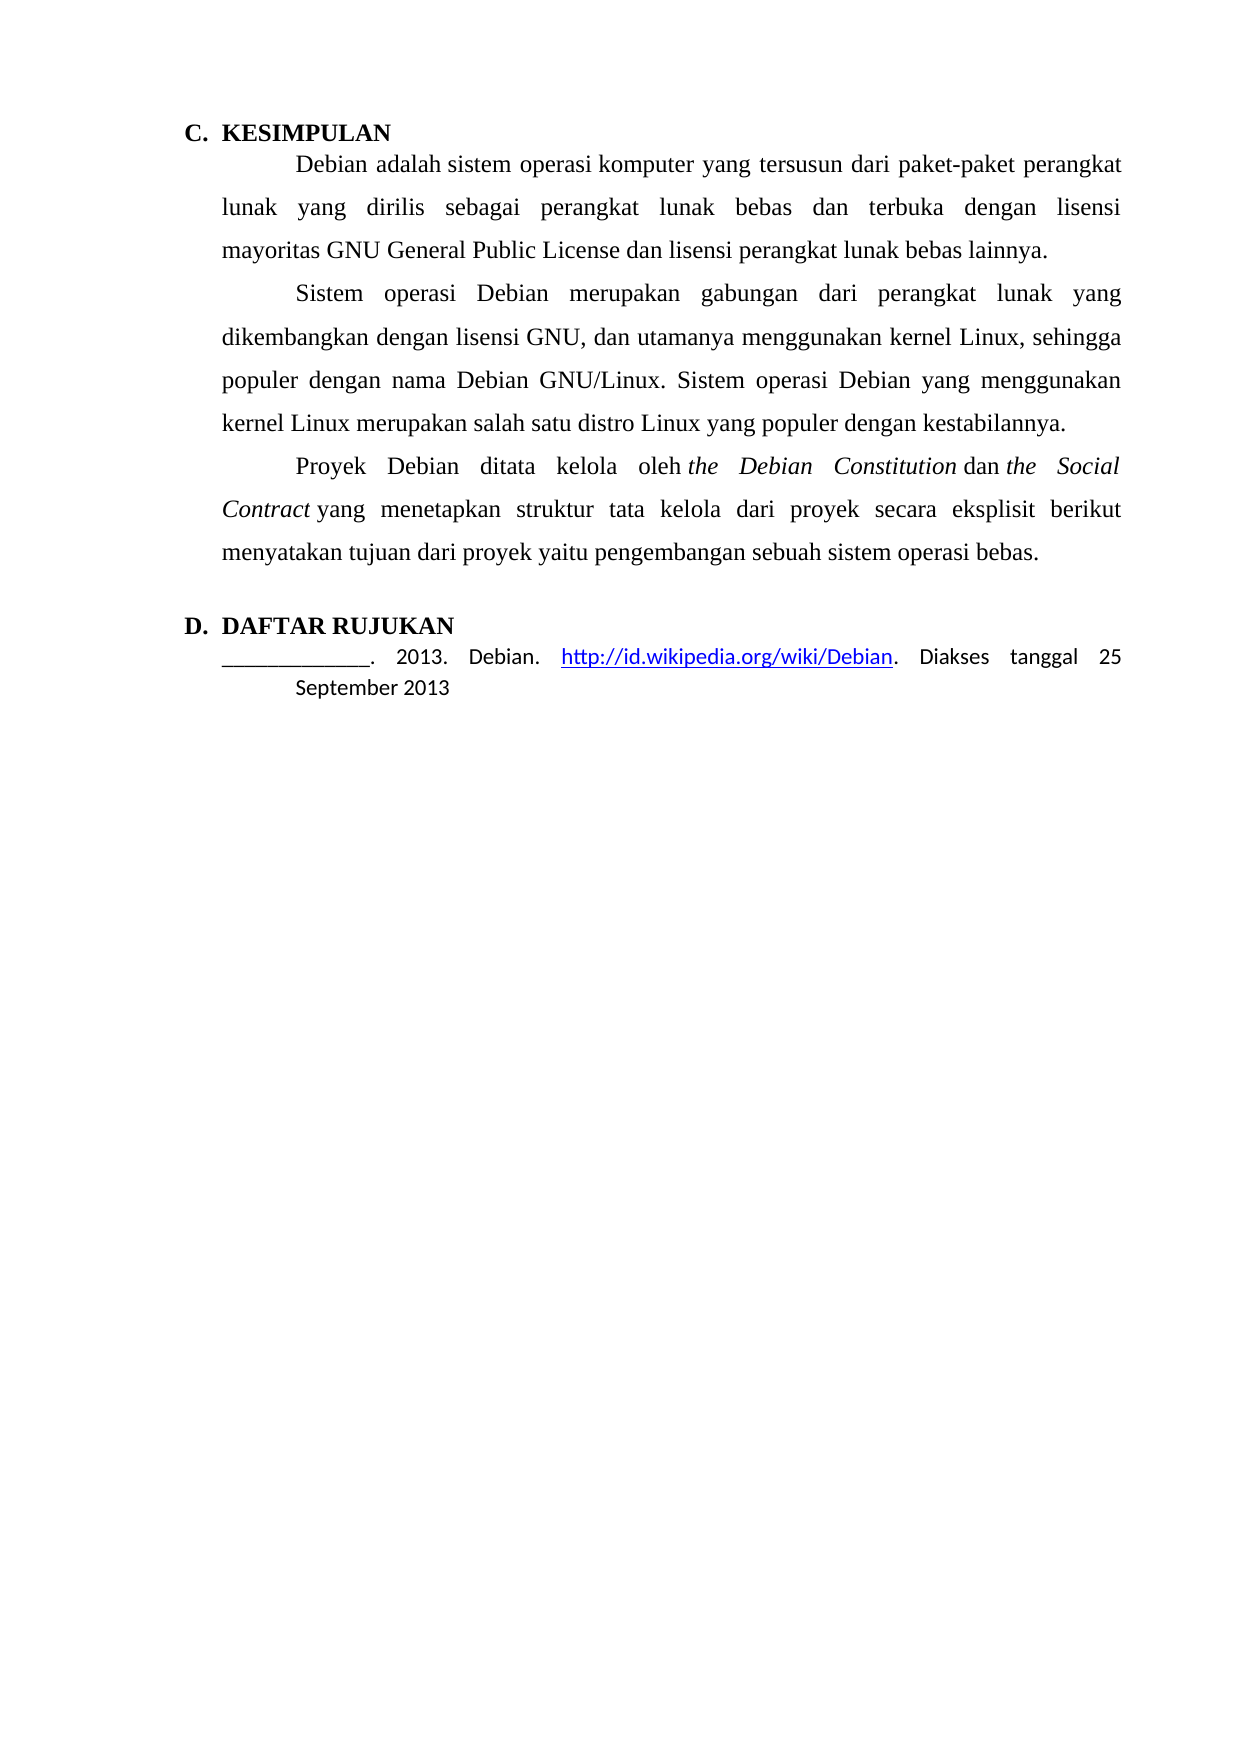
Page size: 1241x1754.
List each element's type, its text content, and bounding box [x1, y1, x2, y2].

list DAFTAR RUJUKAN [184, 611, 1122, 640]
list Debian adalah sistem operasi komputer yang tersusun dari paket-paket perangkat lunak yang dirilis sebagai perangkat lunak bebas dan terbuka dengan lisensi mayoritas GNU General Public License dan lisensi perangkat lunak bebas lainnya. [222, 149, 1122, 264]
list KESIMPULAN [184, 118, 1122, 147]
list _____________. 2013. Debian. http://id.wikipedia.org/wiki/Debian. Diakses tanggal 25 September 2013 [222, 642, 1122, 701]
list Sistem operasi Debian merupakan gabungan dari perangkat lunak yang dikembangkan dengan lisensi GNU, dan utamanya menggunakan kernel Linux, sehingga populer dengan nama Debian GNU/Linux. Sistem operasi Debian yang menggunakan kernel Linux merupakan salah satu distro Linux yang populer dengan kestabilannya. [222, 278, 1122, 437]
list Proyek Debian ditata kelola oleh the Debian Constitution dan the Social Contract yang menetapkan struktur tata kelola dari proyek secara eksplisit berikut menyatakan tujuan dari proyek yaitu pengembangan sebuah sistem operasi bebas. [222, 451, 1122, 494]
list Proyek Debian ditata kelola oleh the Debian Constitution dan the Social Contract yang menetapkan struktur tata kelola dari proyek secara eksplisit berikut menyatakan tujuan dari proyek yaitu pengembangan sebuah sistem operasi bebas. [222, 523, 1122, 566]
